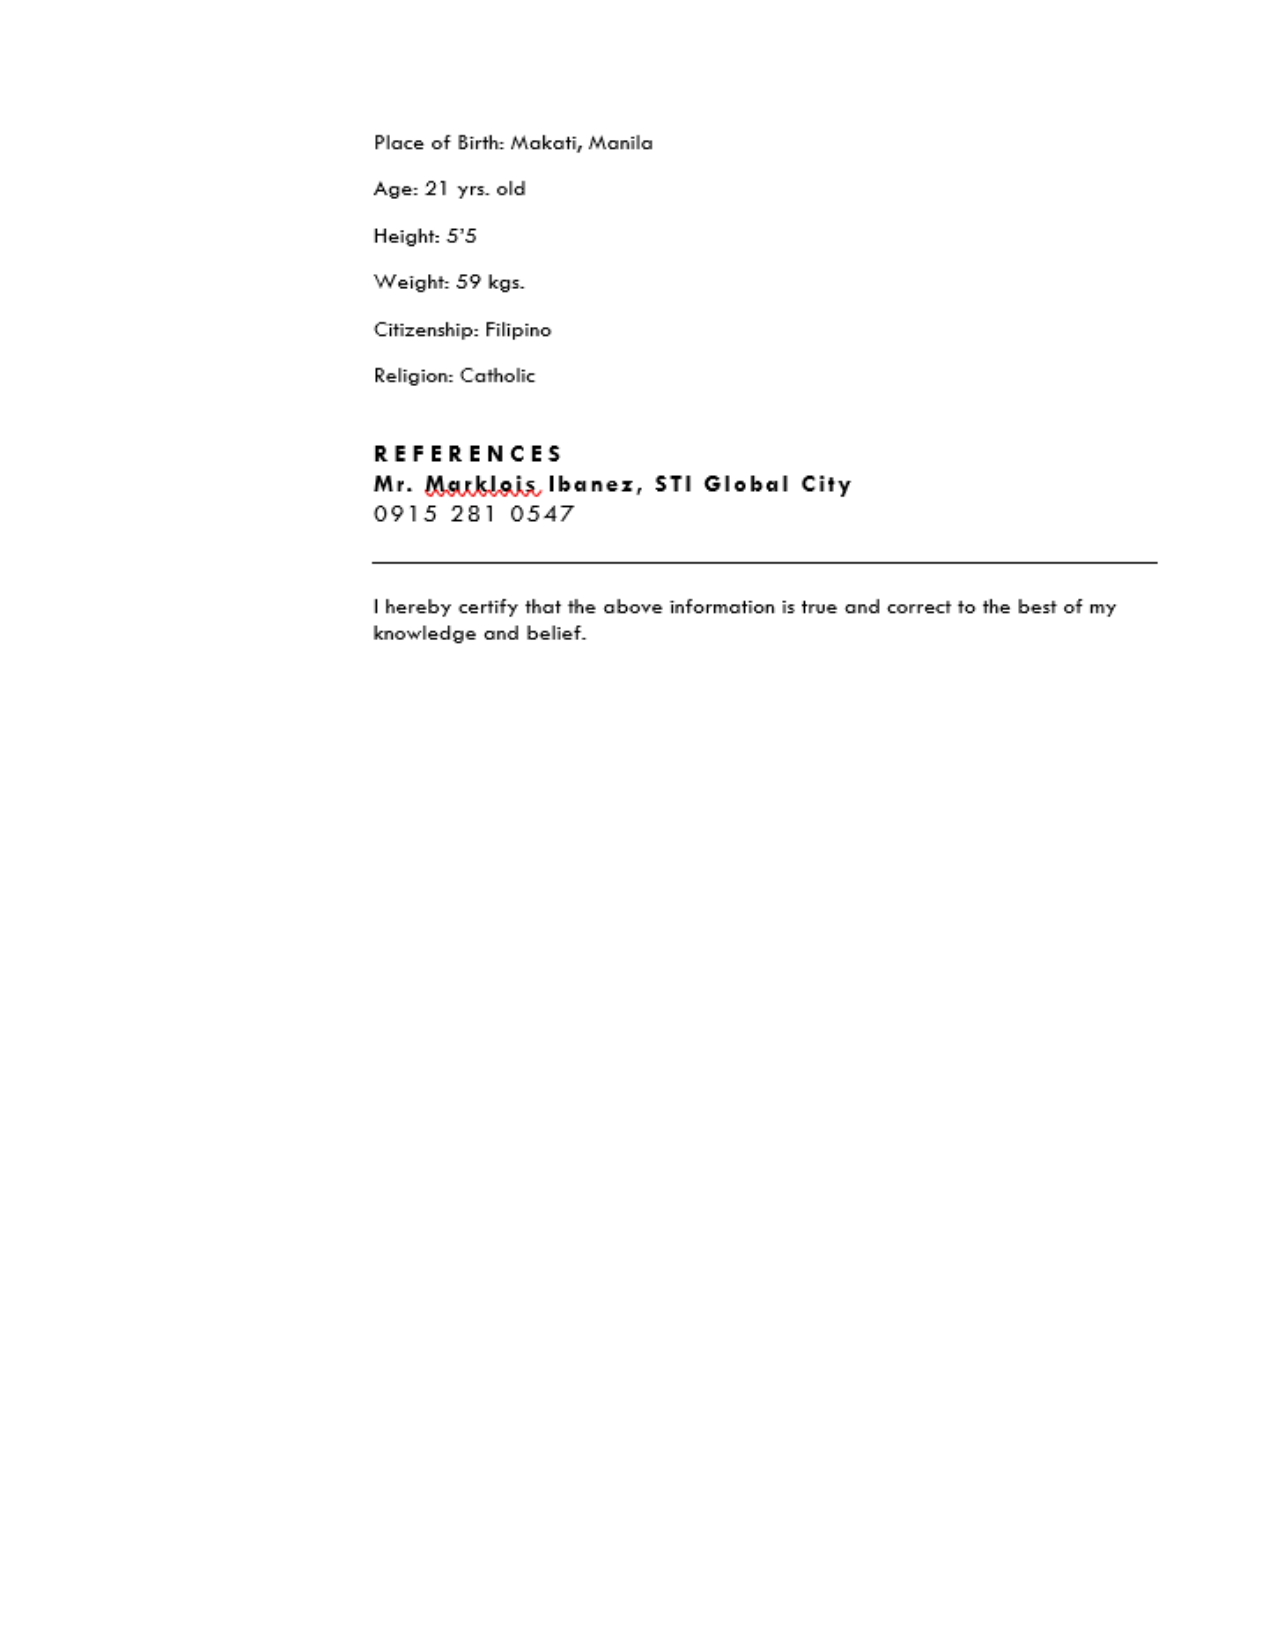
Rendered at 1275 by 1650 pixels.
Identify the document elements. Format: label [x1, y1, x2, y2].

picture [13, 79, 1262, 730]
